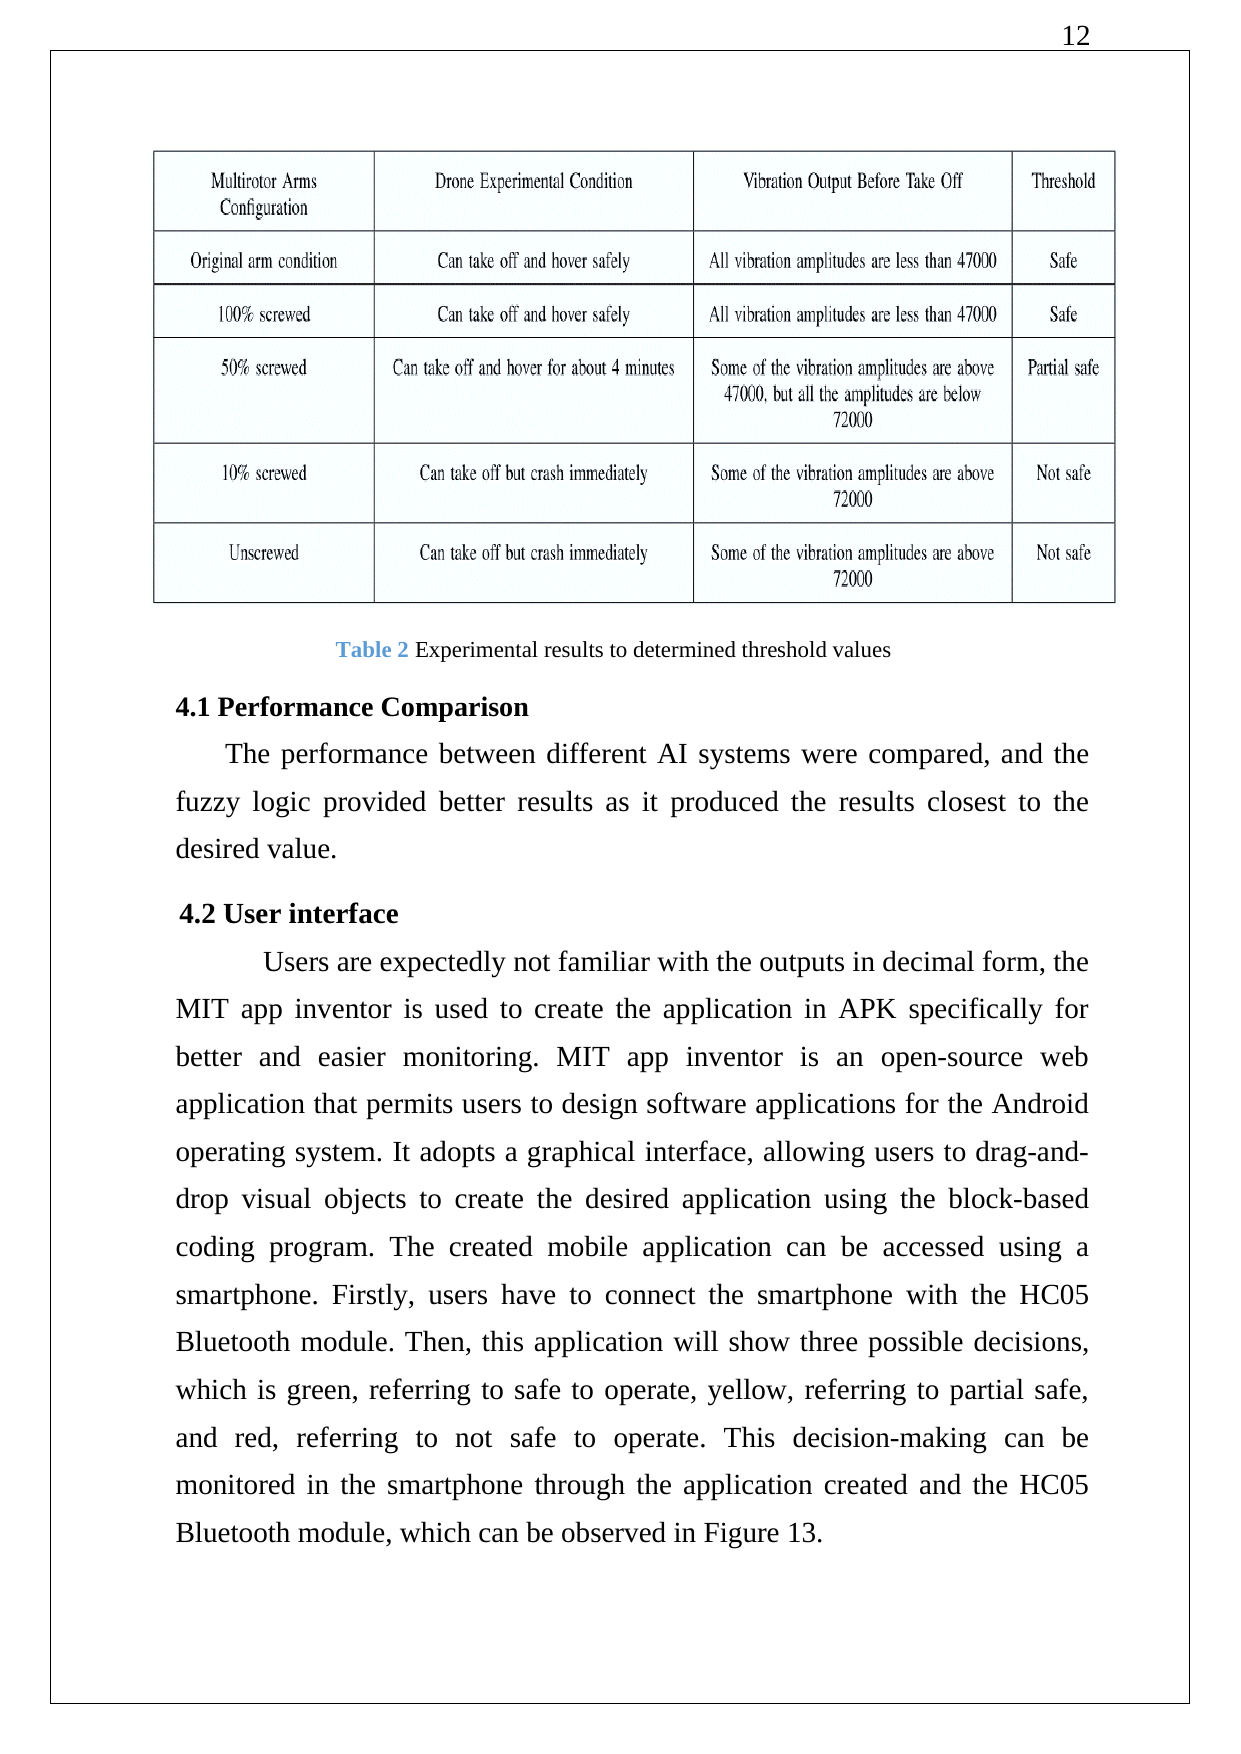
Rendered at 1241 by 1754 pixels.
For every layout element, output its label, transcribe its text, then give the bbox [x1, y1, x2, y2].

picture [150, 149, 1119, 607]
text 4.1 Performance Comparison [175, 690, 1090, 723]
text Users are expectedly not familiar with the outputs in decimal form, the MIT app inventor is used to create the application in APK specifically for better and easier monitoring. MIT app inventor is an open-source web application that permits users to design software applications for the Android operating system. It adopts a graphical interface, allowing users to drag-and-drop visual objects to create the desired application using the block-based coding program. The created mobile application can be accessed using a smartphone. Firstly, users have to connect the smartphone with the HC05 Bluetooth module. Then, this application will show three possible decisions, which is green, referring to safe to operate, yellow, referring to partial safe, and red, referring to not safe to operate. This decision-making can be monitored in the smartphone through the application created and the HC05 Bluetooth module, which can be observed in Figure 13. [175, 944, 1090, 1548]
text 4.2 User interface [150, 896, 1090, 929]
text Table 2 Experimental results to determined threshold values [175, 636, 1090, 662]
text The performance between different AI systems were compared, and the fuzzy logic provided better results as it produced the results closest to the desired value. [175, 736, 1090, 865]
